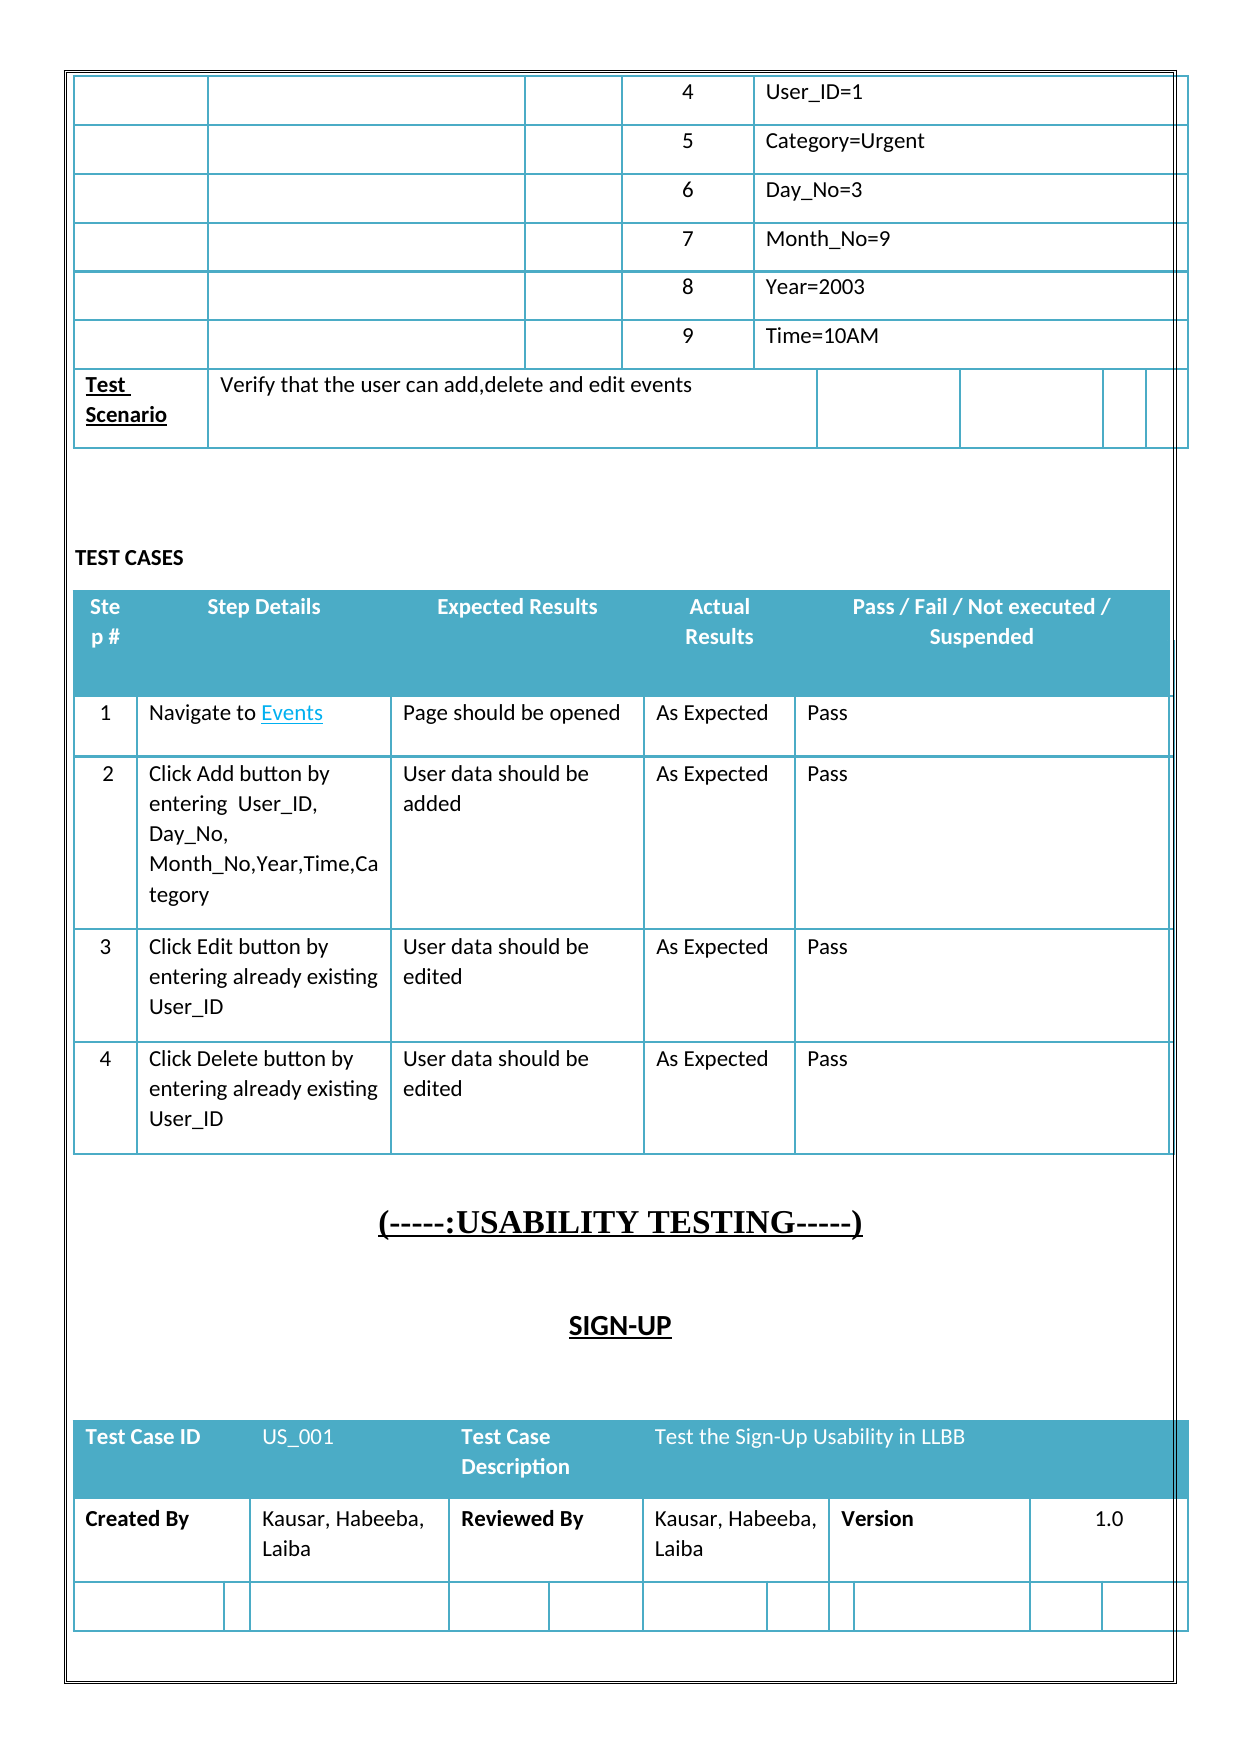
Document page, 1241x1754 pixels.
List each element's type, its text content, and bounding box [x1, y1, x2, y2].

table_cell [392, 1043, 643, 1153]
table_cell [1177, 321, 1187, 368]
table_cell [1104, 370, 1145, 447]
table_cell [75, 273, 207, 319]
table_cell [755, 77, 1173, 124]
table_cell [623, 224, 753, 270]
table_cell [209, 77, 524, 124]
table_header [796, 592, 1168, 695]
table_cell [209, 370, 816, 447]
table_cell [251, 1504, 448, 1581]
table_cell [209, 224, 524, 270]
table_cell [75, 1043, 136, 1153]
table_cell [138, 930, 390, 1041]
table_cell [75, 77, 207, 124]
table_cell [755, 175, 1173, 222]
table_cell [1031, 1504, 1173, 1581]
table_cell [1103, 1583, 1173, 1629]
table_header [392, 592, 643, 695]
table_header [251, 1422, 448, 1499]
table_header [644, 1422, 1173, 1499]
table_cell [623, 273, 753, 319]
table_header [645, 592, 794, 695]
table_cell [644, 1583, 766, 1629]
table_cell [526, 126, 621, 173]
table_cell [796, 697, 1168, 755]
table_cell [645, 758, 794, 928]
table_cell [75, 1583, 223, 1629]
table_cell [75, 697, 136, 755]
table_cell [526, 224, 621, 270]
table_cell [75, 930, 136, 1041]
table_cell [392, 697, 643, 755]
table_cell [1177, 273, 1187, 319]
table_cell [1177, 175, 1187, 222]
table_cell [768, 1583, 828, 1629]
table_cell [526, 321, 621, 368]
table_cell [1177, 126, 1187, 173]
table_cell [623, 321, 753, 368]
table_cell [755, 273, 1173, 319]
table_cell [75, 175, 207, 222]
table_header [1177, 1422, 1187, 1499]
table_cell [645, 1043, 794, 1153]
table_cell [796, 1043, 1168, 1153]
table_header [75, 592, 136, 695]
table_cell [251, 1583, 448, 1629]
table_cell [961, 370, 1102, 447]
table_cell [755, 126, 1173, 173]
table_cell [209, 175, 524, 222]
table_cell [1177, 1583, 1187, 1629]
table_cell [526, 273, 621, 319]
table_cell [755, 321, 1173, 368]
text TEST CASES [75, 543, 1165, 571]
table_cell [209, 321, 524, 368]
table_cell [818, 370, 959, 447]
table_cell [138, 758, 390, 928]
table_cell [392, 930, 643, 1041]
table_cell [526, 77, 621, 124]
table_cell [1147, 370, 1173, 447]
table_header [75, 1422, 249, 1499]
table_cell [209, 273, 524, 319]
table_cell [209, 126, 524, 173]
text (-----:USABILITY TESTING-----) [75, 1202, 1165, 1240]
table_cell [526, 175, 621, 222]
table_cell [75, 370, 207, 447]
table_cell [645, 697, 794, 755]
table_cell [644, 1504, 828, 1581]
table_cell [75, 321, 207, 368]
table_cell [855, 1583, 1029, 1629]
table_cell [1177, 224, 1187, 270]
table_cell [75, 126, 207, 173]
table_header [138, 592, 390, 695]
text SIGN-UP [75, 1307, 1165, 1342]
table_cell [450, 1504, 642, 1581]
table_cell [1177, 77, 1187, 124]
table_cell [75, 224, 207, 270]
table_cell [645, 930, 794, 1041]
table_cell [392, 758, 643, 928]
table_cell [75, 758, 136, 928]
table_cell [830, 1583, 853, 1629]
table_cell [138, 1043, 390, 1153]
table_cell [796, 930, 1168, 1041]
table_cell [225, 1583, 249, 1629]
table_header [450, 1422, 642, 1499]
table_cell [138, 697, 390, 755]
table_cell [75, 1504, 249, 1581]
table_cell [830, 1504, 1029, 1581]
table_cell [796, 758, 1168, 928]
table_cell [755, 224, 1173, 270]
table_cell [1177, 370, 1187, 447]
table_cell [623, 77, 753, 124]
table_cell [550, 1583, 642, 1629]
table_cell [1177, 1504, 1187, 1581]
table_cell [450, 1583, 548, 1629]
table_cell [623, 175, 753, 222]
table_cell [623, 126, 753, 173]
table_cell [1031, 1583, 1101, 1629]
